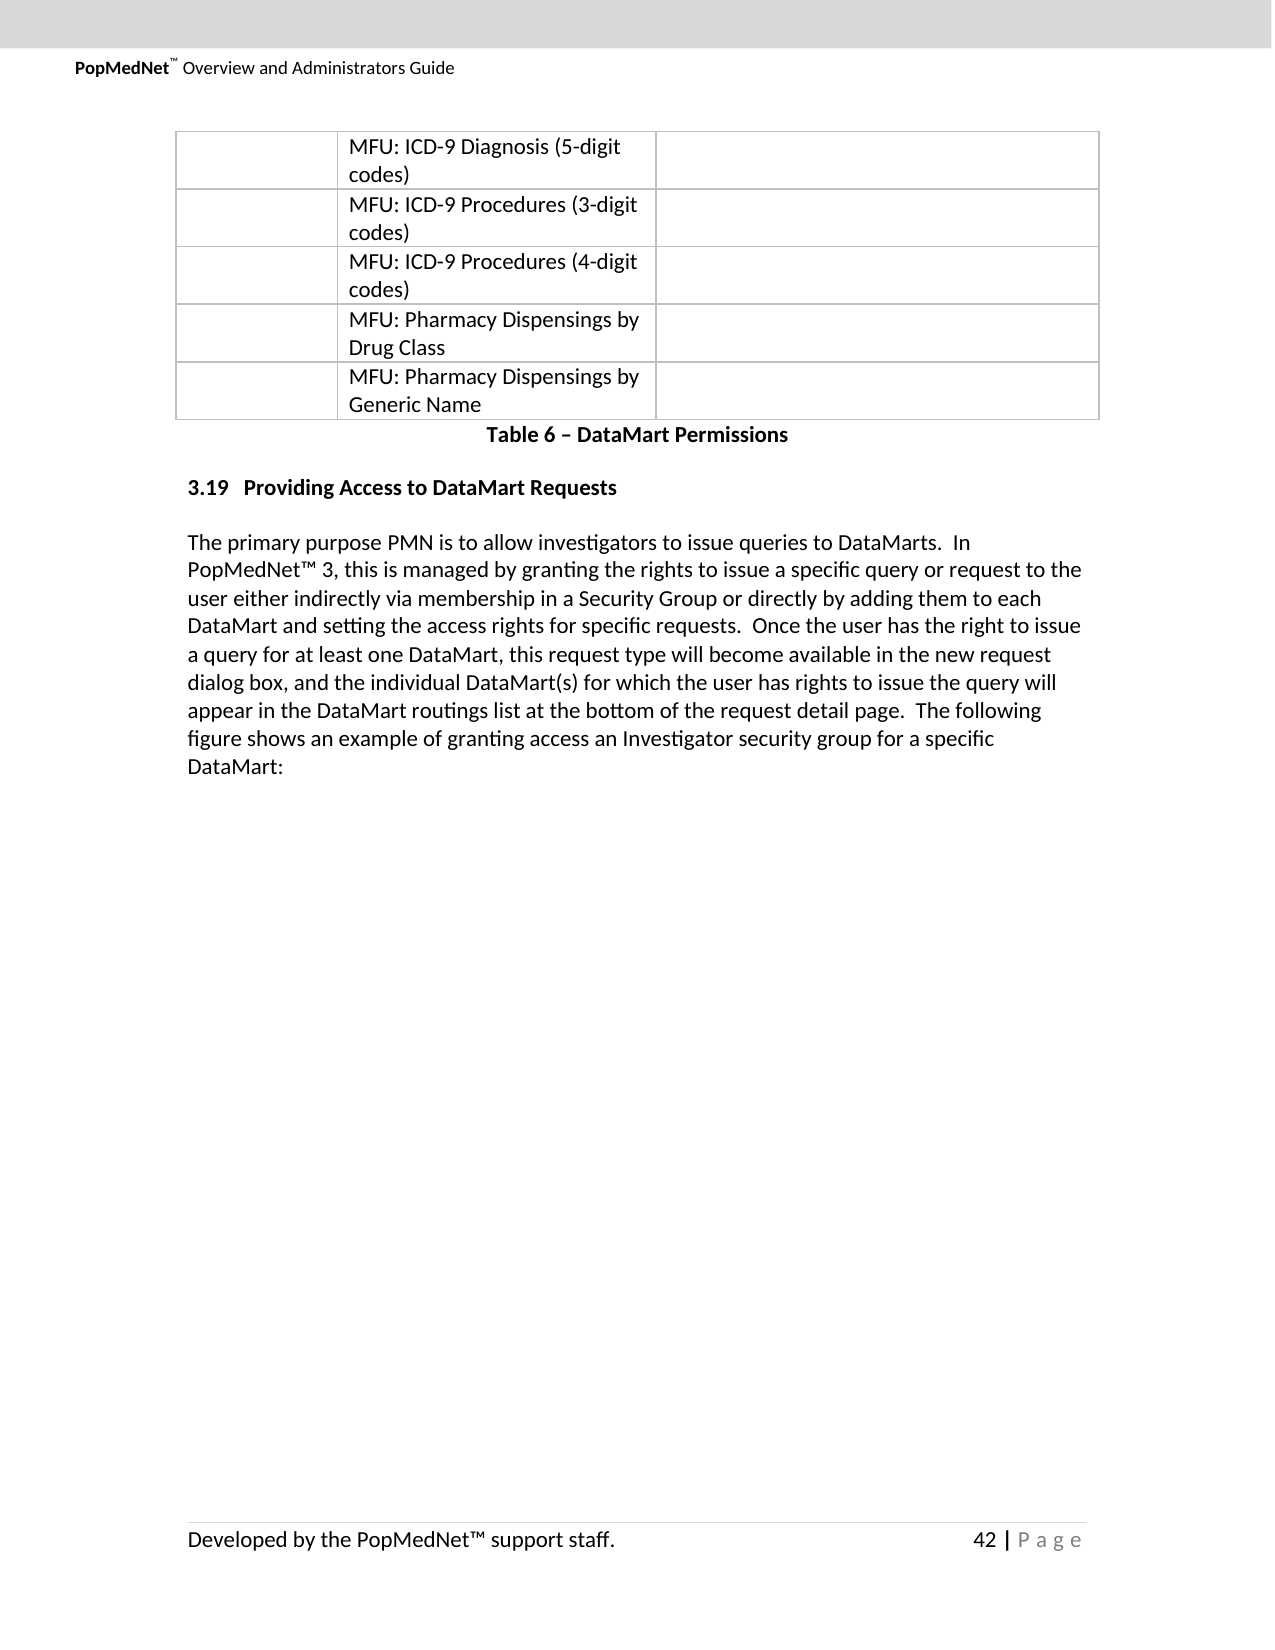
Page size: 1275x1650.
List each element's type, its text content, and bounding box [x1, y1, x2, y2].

table_cell [657, 305, 1098, 361]
table_cell MFU: Pharmacy Dispensings by Generic Name [338, 363, 655, 418]
text Table 6 – DataMart Permissions [187, 420, 1087, 448]
table_cell [177, 132, 337, 188]
table_cell MFU: ICD-9 Procedures (3-digit codes) [338, 190, 655, 246]
table_cell MFU: ICD-9 Procedures (4-digit codes) [338, 247, 655, 303]
table_cell [657, 132, 1098, 188]
table_cell [177, 190, 337, 246]
table_cell [177, 305, 337, 361]
table_cell [657, 363, 1098, 418]
table_cell [657, 190, 1098, 246]
table_cell [177, 363, 337, 418]
text The primary purpose PMN is to allow investigators to issue queries to DataMarts. In PopMedNet™ 3, this is managed by granting the rights to issue a specific query or request to the user either indirectly via membership in a Security Group or directly by adding them to each DataMart and setting the access rights for specific requests. Once the user has the right to issue a query for at least one DataMart, this request type will become available in the new request dialog box, and the individual DataMart(s) for which the user has rights to issue the query will appear in the DataMart routings list at the bottom of the request detail page. The following figure shows an example of granting access an Investigator security group for a specific DataMart: [187, 528, 1087, 780]
table_cell [657, 247, 1098, 303]
table_cell MFU: Pharmacy Dispensings by Drug Class [338, 305, 655, 361]
subtitle Providing Access to DataMart Requests [187, 473, 1087, 501]
table_cell MFU: ICD-9 Diagnosis (5-digit codes) [338, 132, 655, 188]
table_cell [177, 247, 337, 303]
